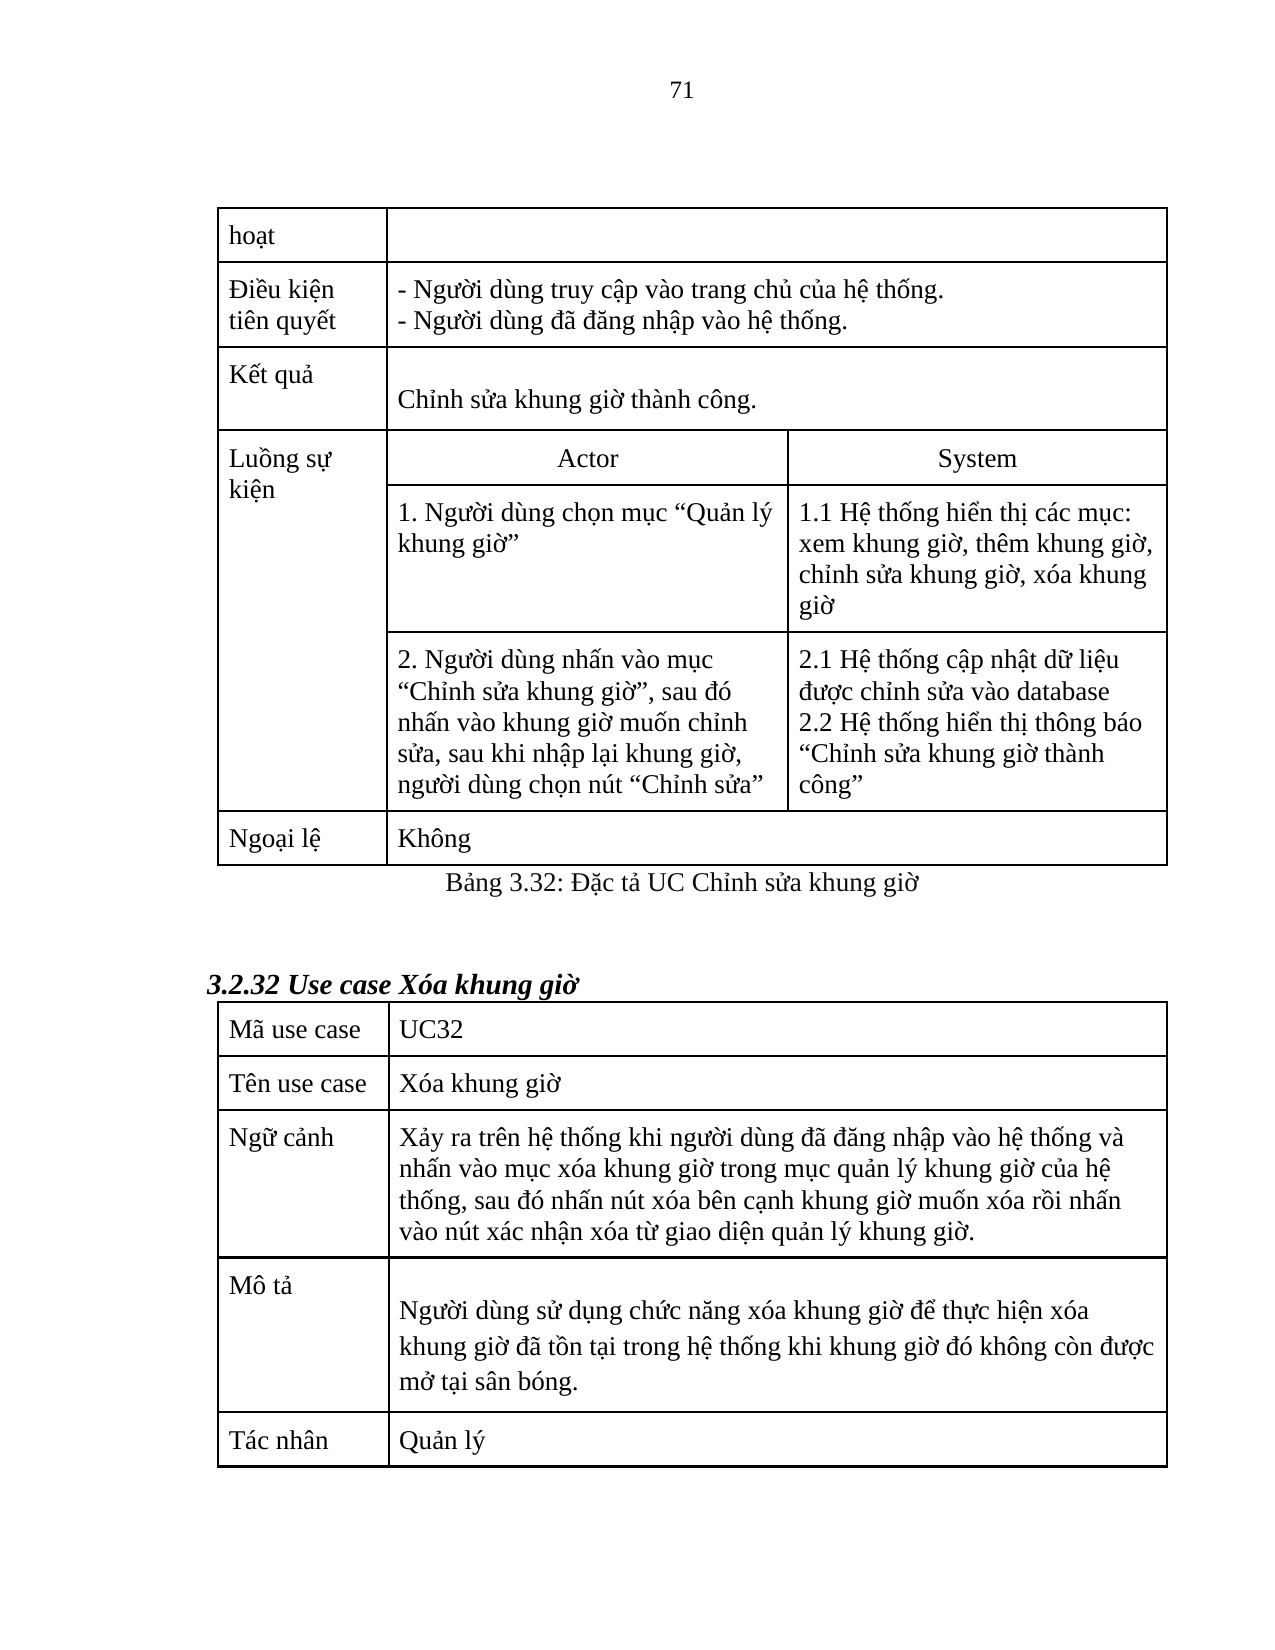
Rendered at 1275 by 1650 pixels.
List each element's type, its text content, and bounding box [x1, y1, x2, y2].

table_cell Ngoại lệ [219, 812, 386, 864]
table_cell Tác nhân [219, 1413, 388, 1465]
subtitle 3.2.32 Use case Xóa khung giờ [207, 967, 1157, 1001]
table_cell Actor [388, 431, 787, 483]
table_cell Người dùng sử dụng chức năng xóa khung giờ để thực hiện xóa khung giờ đã tồn tại trong hệ thống khi khung giờ đó không còn được mở tại sân bóng. [390, 1259, 1166, 1411]
table_cell Sự kiện kích hoạt [219, 209, 386, 261]
table_cell System [789, 431, 1166, 483]
table_cell Không [388, 812, 1166, 864]
table_header UC32 [390, 1003, 1166, 1055]
table_header Mã use case [219, 1003, 388, 1055]
table_cell Ngữ cảnh [219, 1111, 388, 1256]
table_cell Kết quả [219, 348, 386, 429]
table_cell Luồng sự kiện [219, 431, 386, 809]
table_cell Tên use case [219, 1057, 388, 1109]
table_cell 1. Người dùng chọn mục “Quản lý khung giờ” [388, 486, 787, 631]
table_cell Mô tả [219, 1259, 388, 1411]
table_cell Chỉnh sửa khung giờ thành công. [388, 348, 1166, 429]
table_cell Quản lý [390, 1413, 1166, 1465]
table_cell - Người dùng truy cập vào trang chủ của hệ thống. - Người dùng đã đăng nhập vào hệ thống. [388, 263, 1166, 346]
table_cell 1.1 Hệ thống hiển thị các mục: xem khung giờ, thêm khung giờ, chỉnh sửa khung giờ, xóa khung giờ [789, 486, 1166, 631]
table_cell Xảy ra trên hệ thống khi người dùng đã đăng nhập vào hệ thống và nhấn vào mục xóa khung giờ trong mục quản lý khung giờ của hệ thống, sau đó nhấn nút xóa bên cạnh khung giờ muốn xóa rồi nhấn vào nút xác nhận xóa từ giao diện quản lý khung giờ. [390, 1111, 1166, 1256]
table_cell Điều kiện tiên quyết [219, 263, 386, 346]
table_cell 2. Người dùng nhấn vào mục “Chỉnh sửa khung giờ”, sau đó nhấn vào khung giờ muốn chỉnh sửa, sau khi nhập lại khung giờ, người dùng chọn nút “Chỉnh sửa” [388, 633, 787, 809]
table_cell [388, 209, 1166, 261]
text Bảng 3.32: Đặc tả UC Chỉnh sửa khung giờ [207, 866, 1157, 897]
table_cell 2.1 Hệ thống cập nhật dữ liệu được chỉnh sửa vào database 2.2 Hệ thống hiển thị thông báo “Chỉnh sửa khung giờ thành công” [789, 633, 1166, 809]
table_cell Xóa khung giờ [390, 1057, 1166, 1109]
